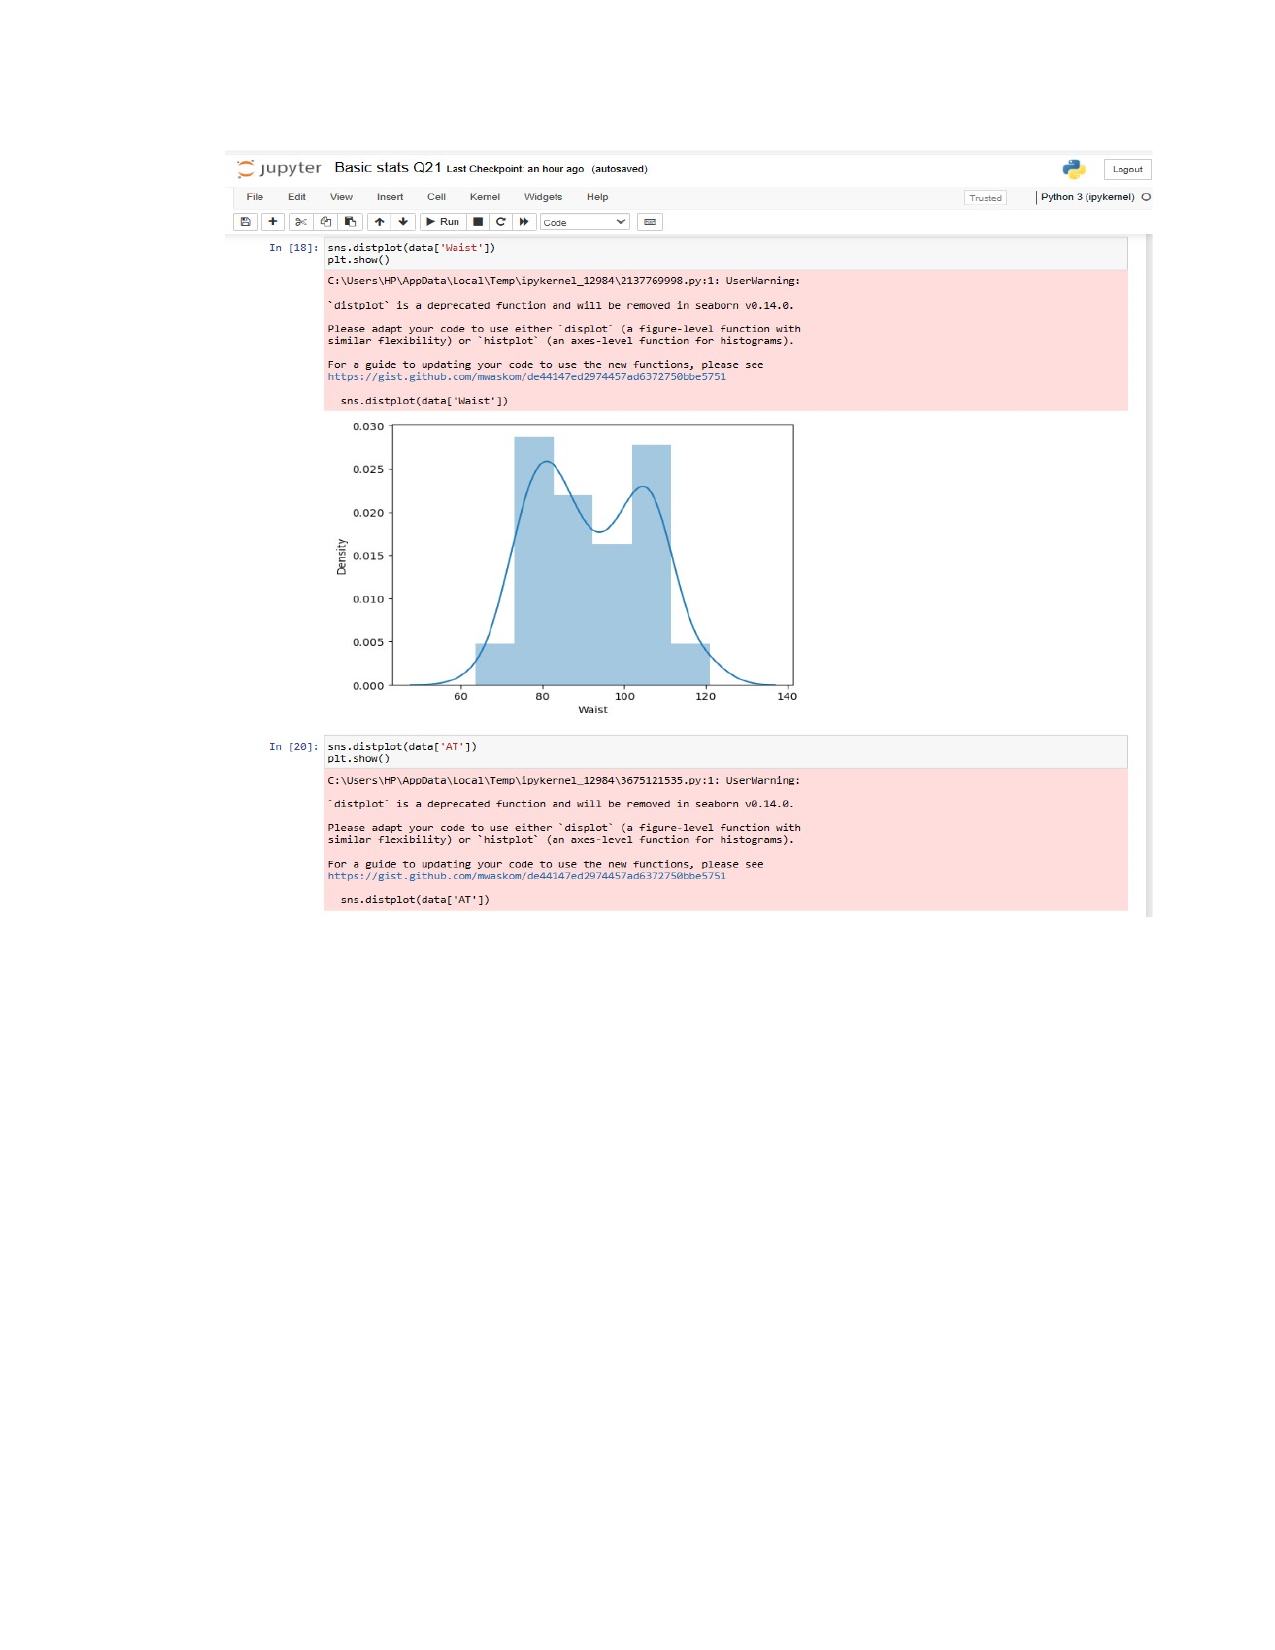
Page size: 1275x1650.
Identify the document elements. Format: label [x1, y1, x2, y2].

picture [225, 150, 1153, 917]
